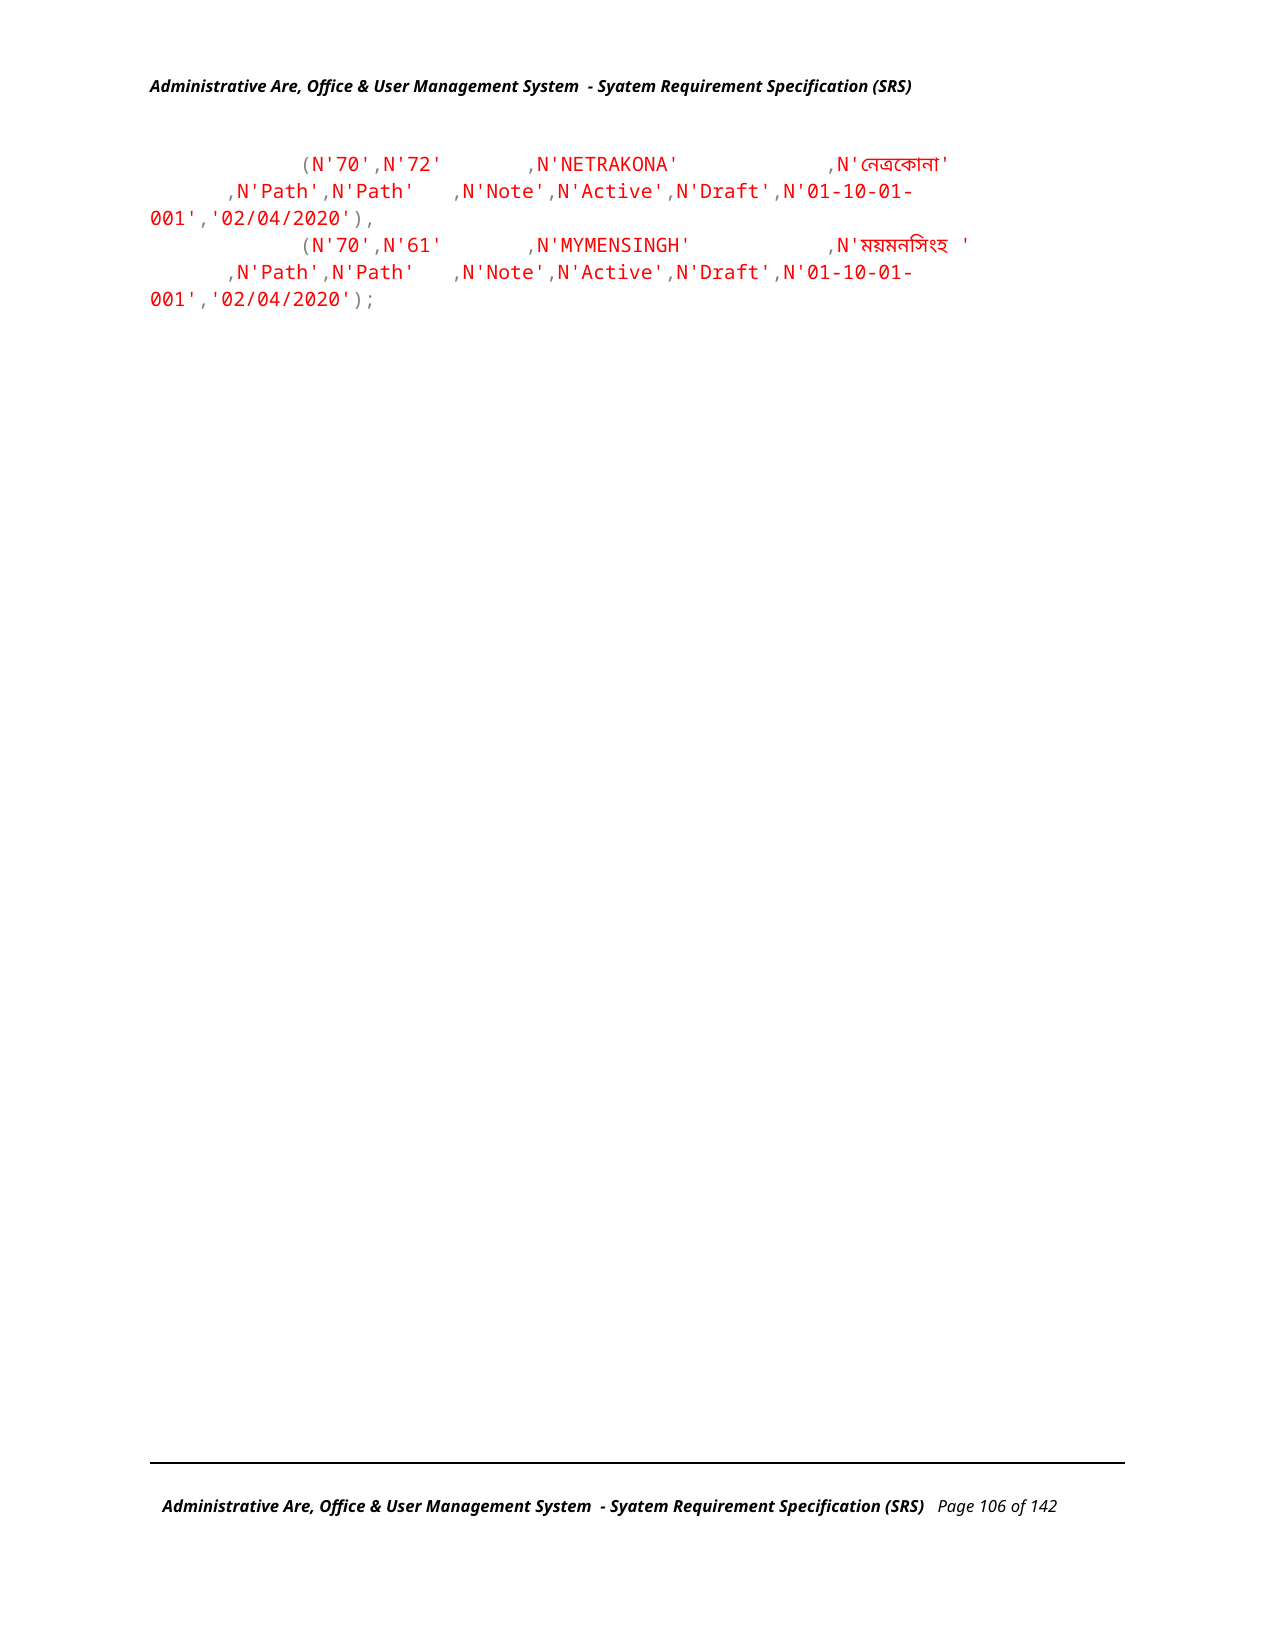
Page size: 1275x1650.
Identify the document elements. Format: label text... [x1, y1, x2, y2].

text (N'70',N'72' ,N'NETRAKONA' ,N'নেত্রকোনা' ,N'Path',N'Path' ,N'Note',N'Active',N'Draft',N'01-10-01-001','02/04/2020'), [150, 150, 1125, 231]
text (N'70',N'61' ,N'MYMENSINGH' ,N'ময়মনসিংহ ' ,N'Path',N'Path' ,N'Note',N'Active',N'Draft',N'01-10-01-001','02/04/2020'); [150, 231, 1125, 312]
